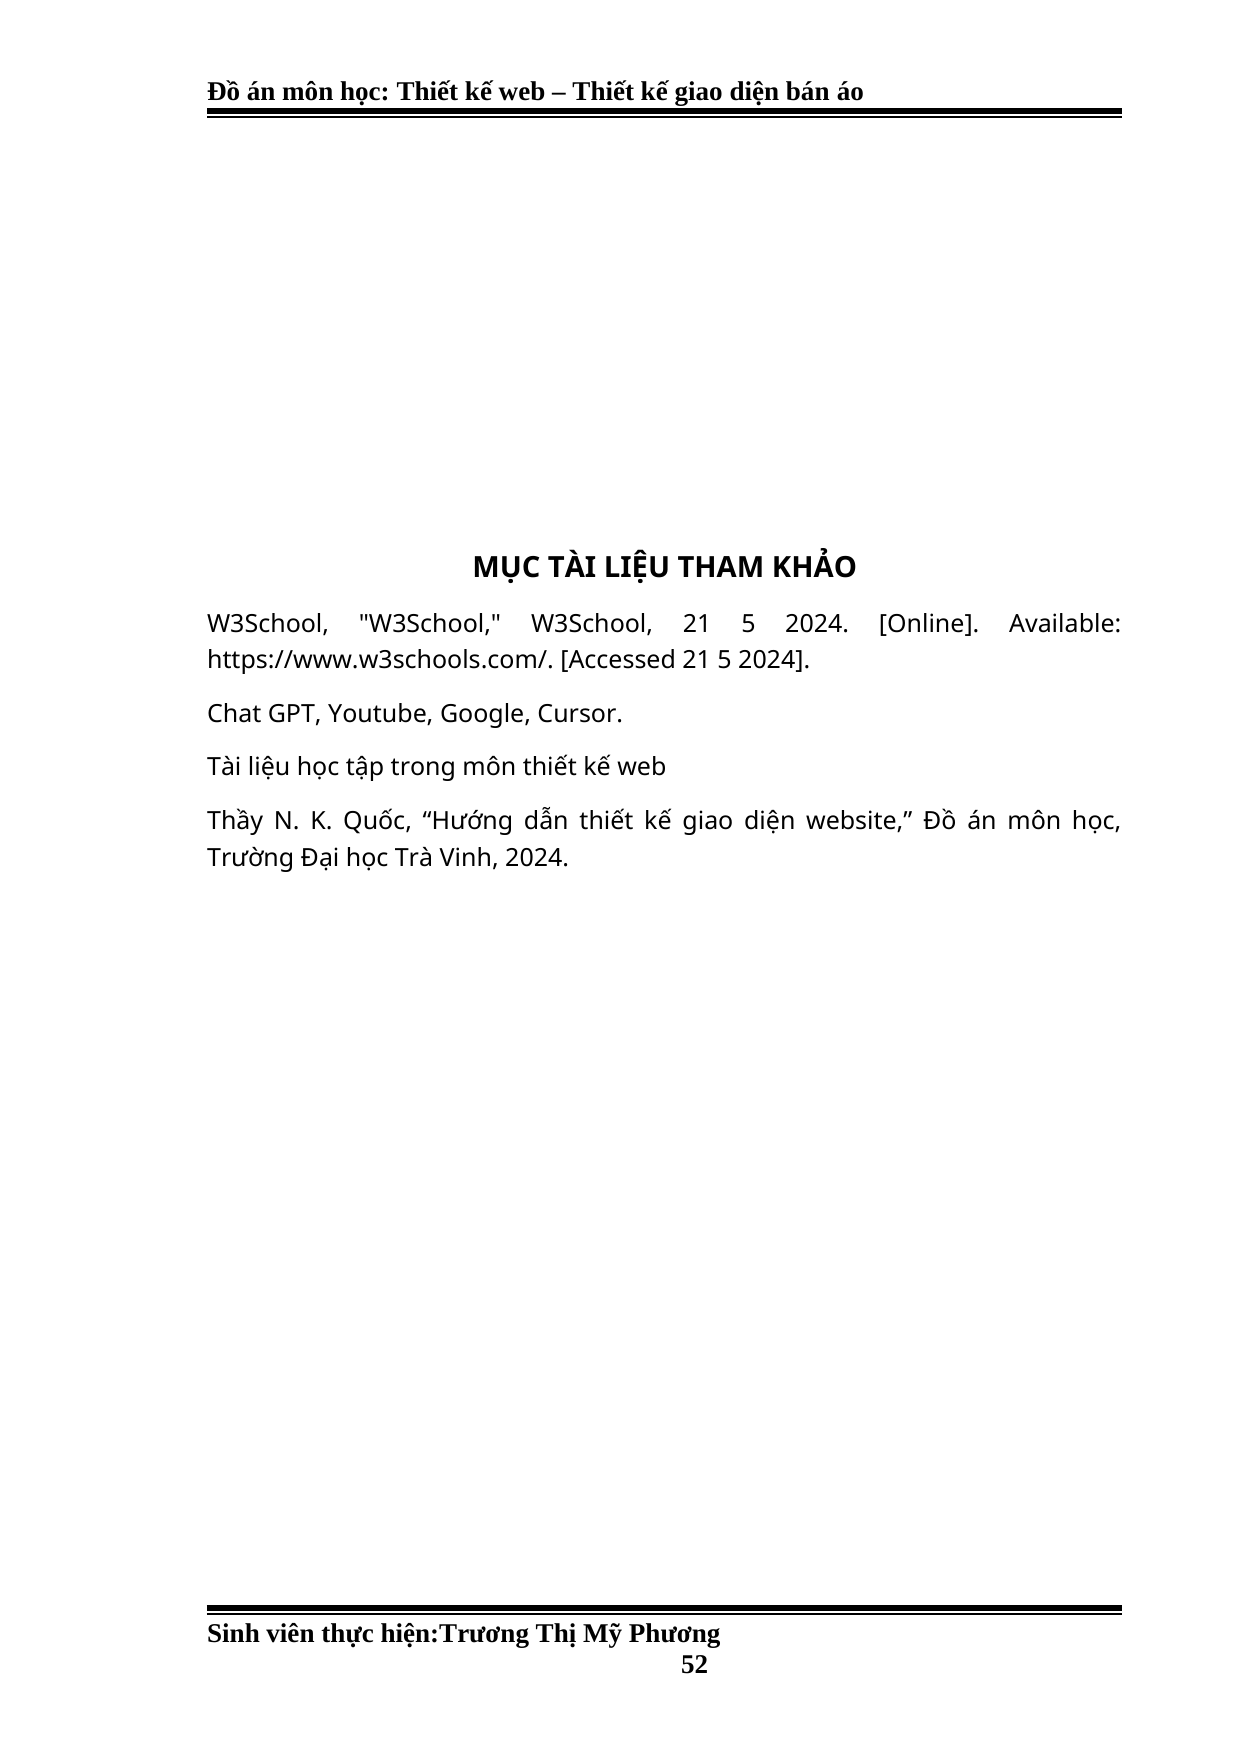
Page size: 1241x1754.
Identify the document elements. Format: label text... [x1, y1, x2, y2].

text Chat GPT, Youtube, Google, Cursor. [207, 696, 1122, 730]
text MỤC TÀI LIỆU THAM KHẢO [207, 546, 1122, 586]
text Thầy N. K. Quốc, “Hướng dẫn thiết kế giao diện website,” Đồ án môn học, Trường Đại học Trà Vinh, 2024. [207, 802, 1122, 873]
text W3School, "W3School," W3School, 21 5 2024. [Online]. Available: https://www.w3schools.com/. [Accessed 21 5 2024]. [207, 605, 1122, 676]
text Tài liệu học tập trong môn thiết kế web [207, 749, 1122, 783]
